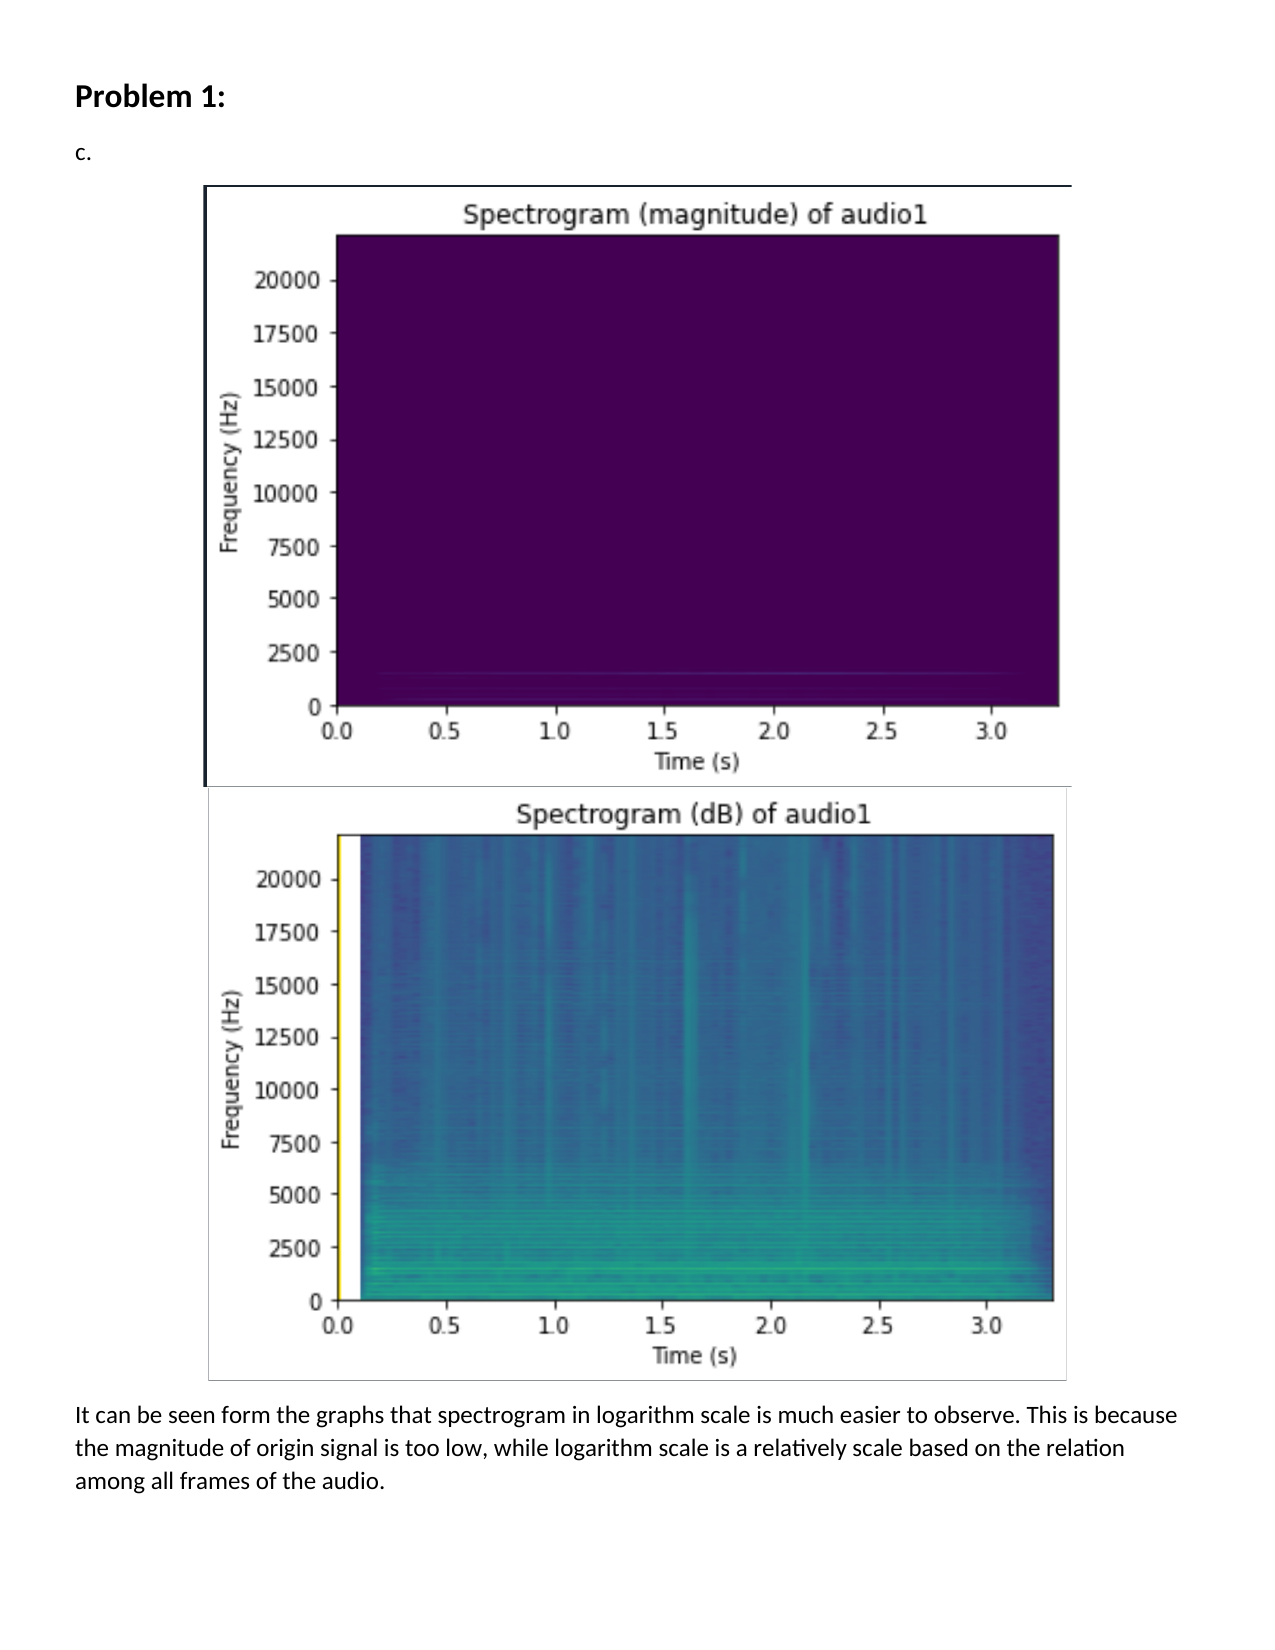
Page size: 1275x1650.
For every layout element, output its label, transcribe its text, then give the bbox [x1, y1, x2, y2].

text c. [75, 136, 1200, 166]
picture [203, 185, 1072, 787]
text Problem 1: [75, 75, 1200, 116]
picture [208, 788, 1067, 1381]
text It can be seen form the graphs that spectrogram in logarithm scale is much easier to observe. This is because the magnitude of origin signal is too low, while logarithm scale is a relatively scale based on the relation among all frames of the audio. [75, 1399, 1200, 1496]
